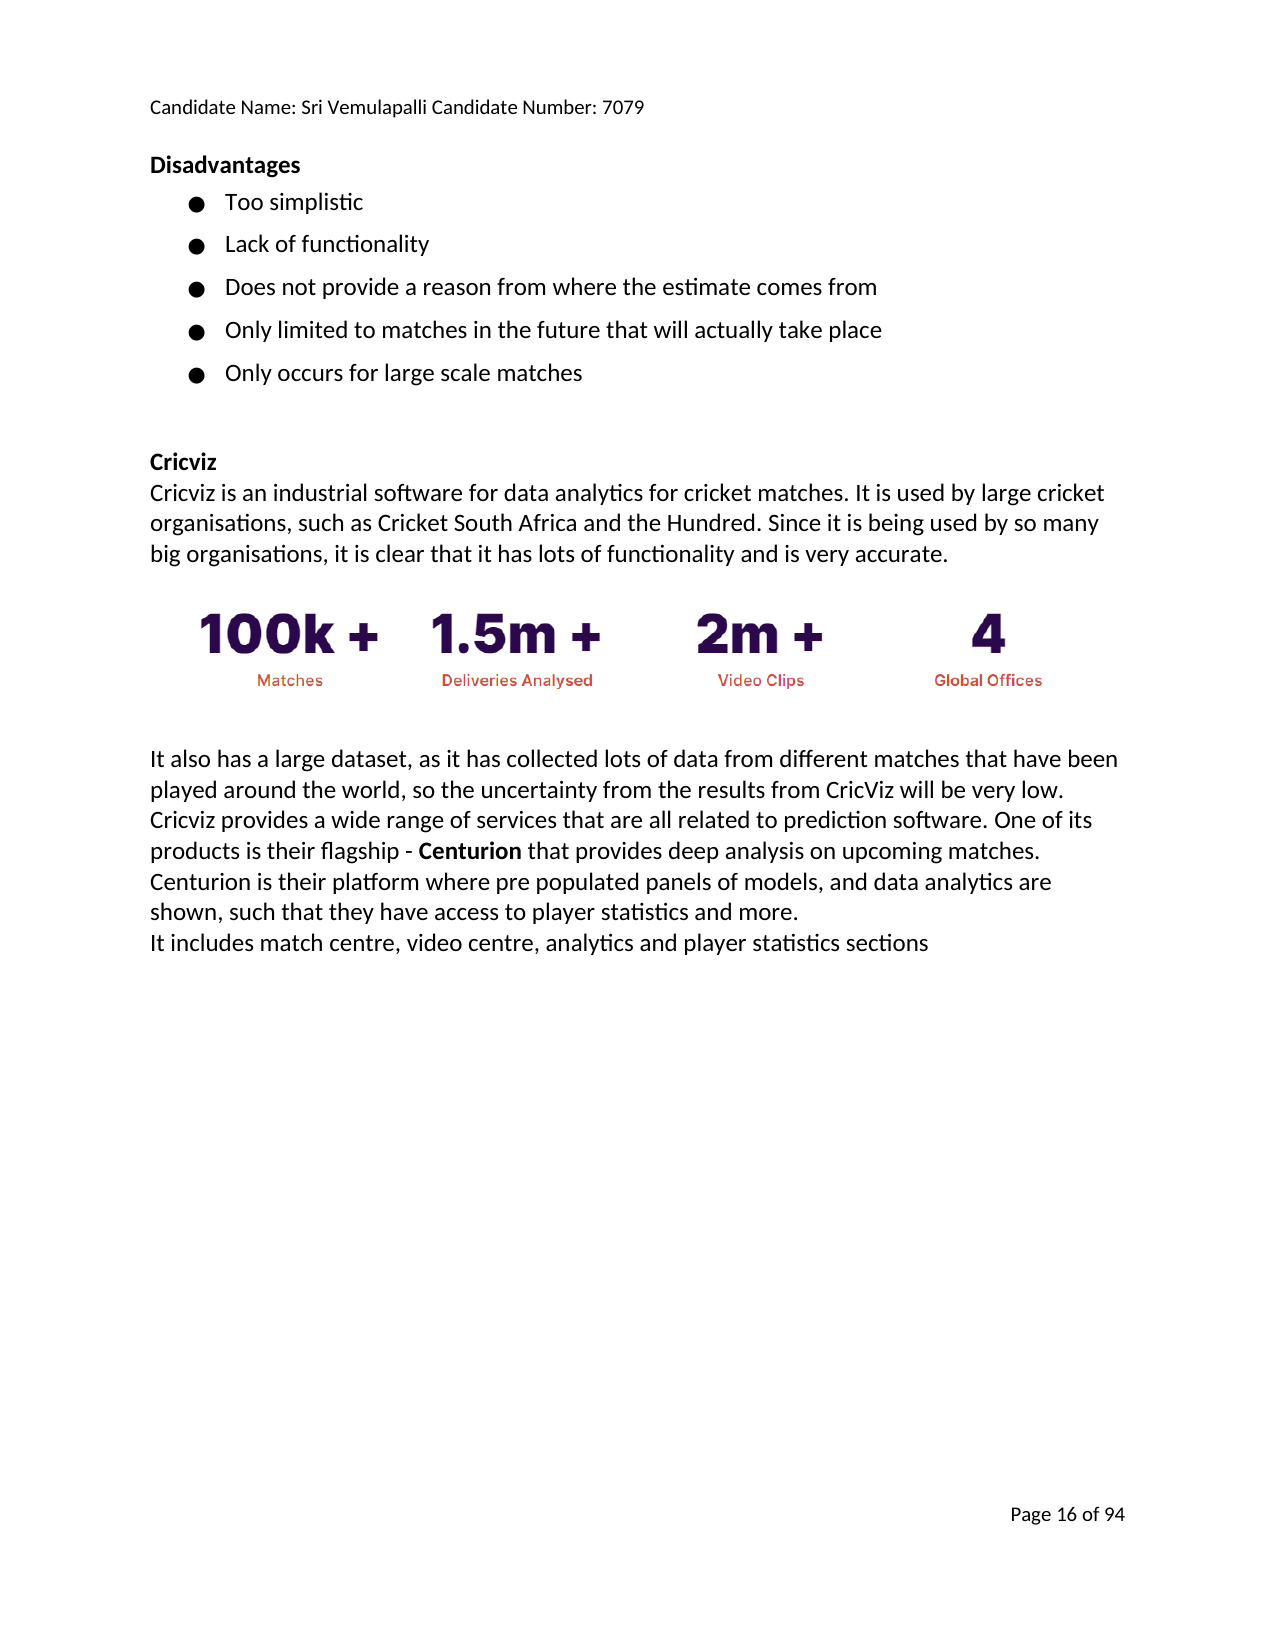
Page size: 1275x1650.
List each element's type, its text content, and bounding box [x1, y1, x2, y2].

text Cricviz is an industrial software for data analytics for cricket matches. It is used by large cricket organisations, such as Cricket South Africa and the Hundred. Since it is being used by so many big organisations, it is clear that it has lots of functionality and is very accurate. [150, 477, 1125, 568]
list Only limited to matches in the future that will actually take place [187, 307, 1125, 350]
list Only occurs for large scale matches [187, 350, 1125, 393]
text It also has a large dataset, as it has collected lots of data from different matches that have been played around the world, so the uncertainty from the results from CricViz will be very low. [150, 744, 1125, 805]
text Centurion is their platform where pre populated panels of models, and data analytics are shown, such that they have access to player statistics and more. [150, 866, 1125, 927]
text Disadvantages [150, 149, 1125, 179]
text Cricviz [150, 447, 1125, 477]
list Too simplistic [187, 179, 1125, 222]
list Lack of functionality [187, 222, 1125, 265]
text It includes match centre, video centre, analytics and player statistics sections [150, 927, 1125, 957]
text Cricviz provides a wide range of services that are all related to prediction software. One of its products is their flagship - Centurion that provides deep analysis on upcoming matches. [150, 805, 1125, 866]
picture [150, 568, 1125, 744]
list Does not provide a reason from where the estimate comes from [187, 265, 1125, 307]
